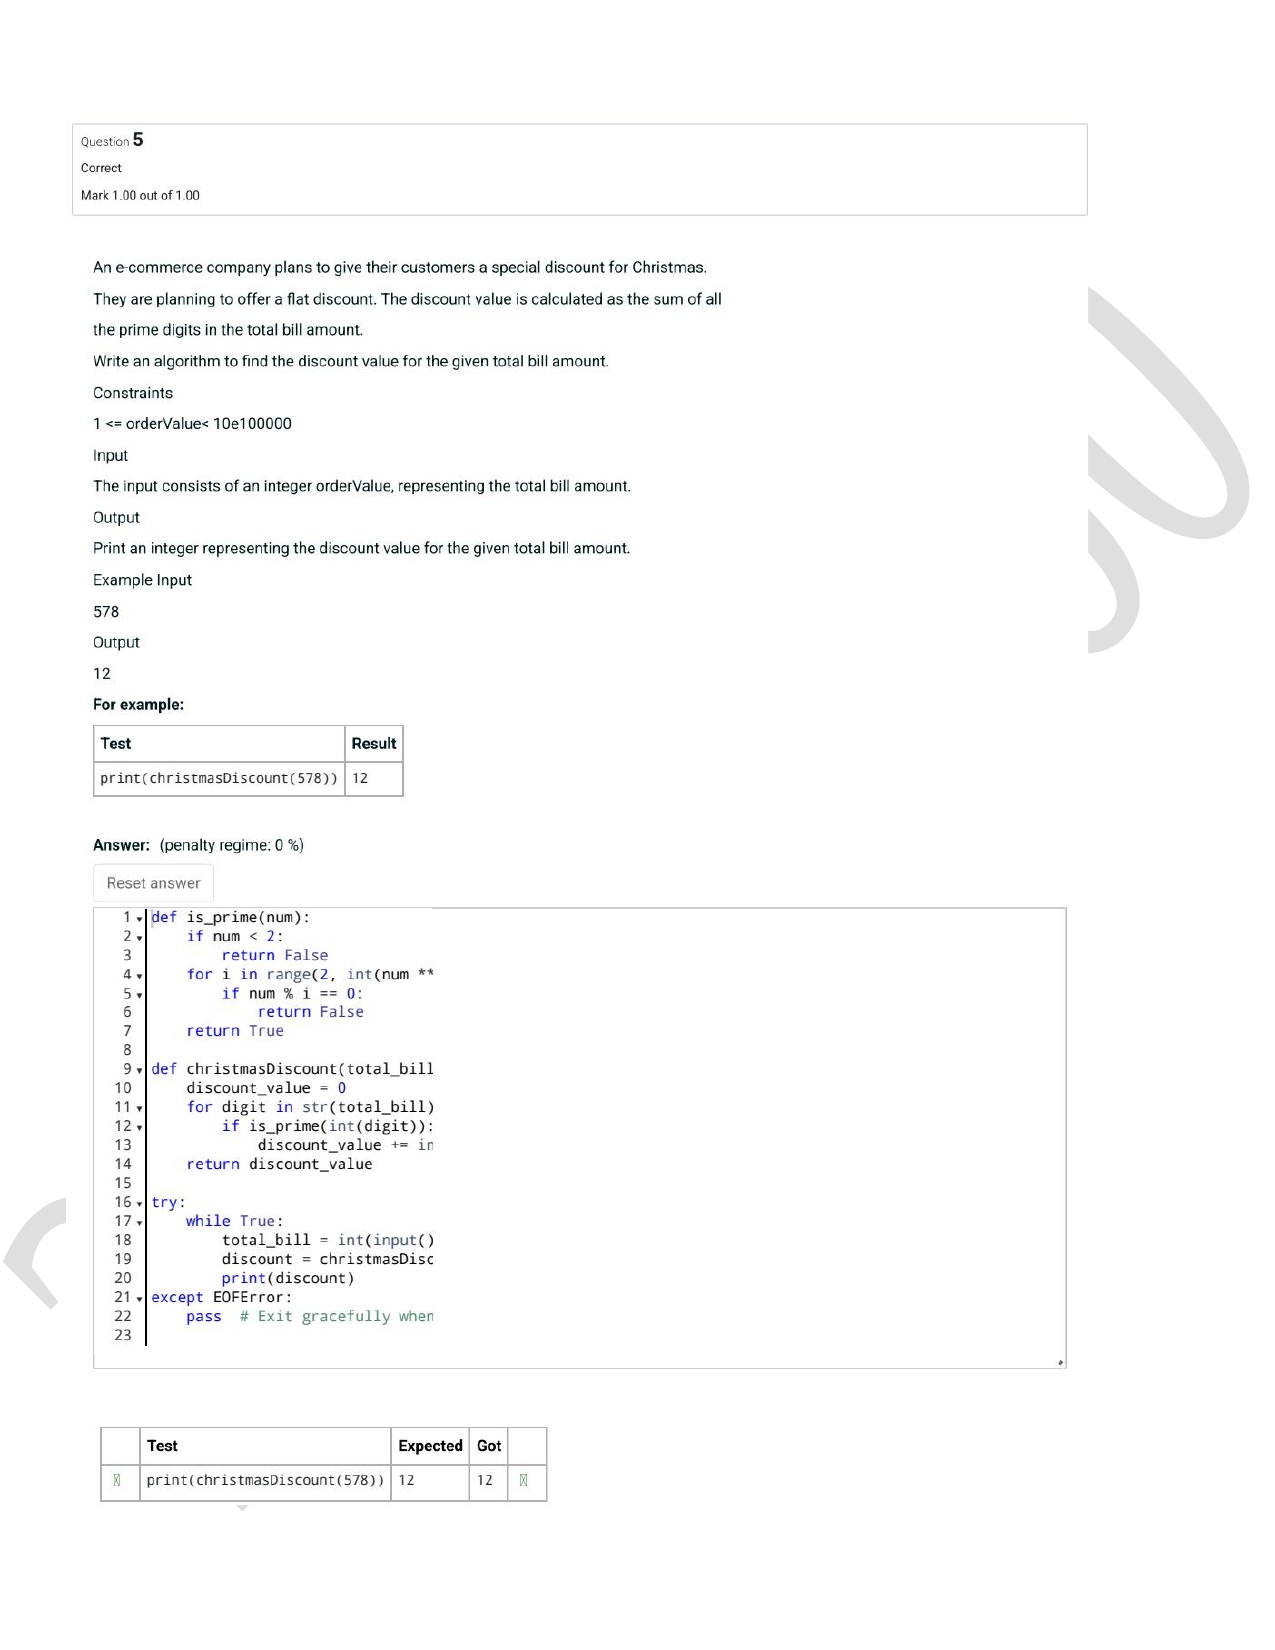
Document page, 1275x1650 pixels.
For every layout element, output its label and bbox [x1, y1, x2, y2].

picture [66, 112, 1089, 1505]
